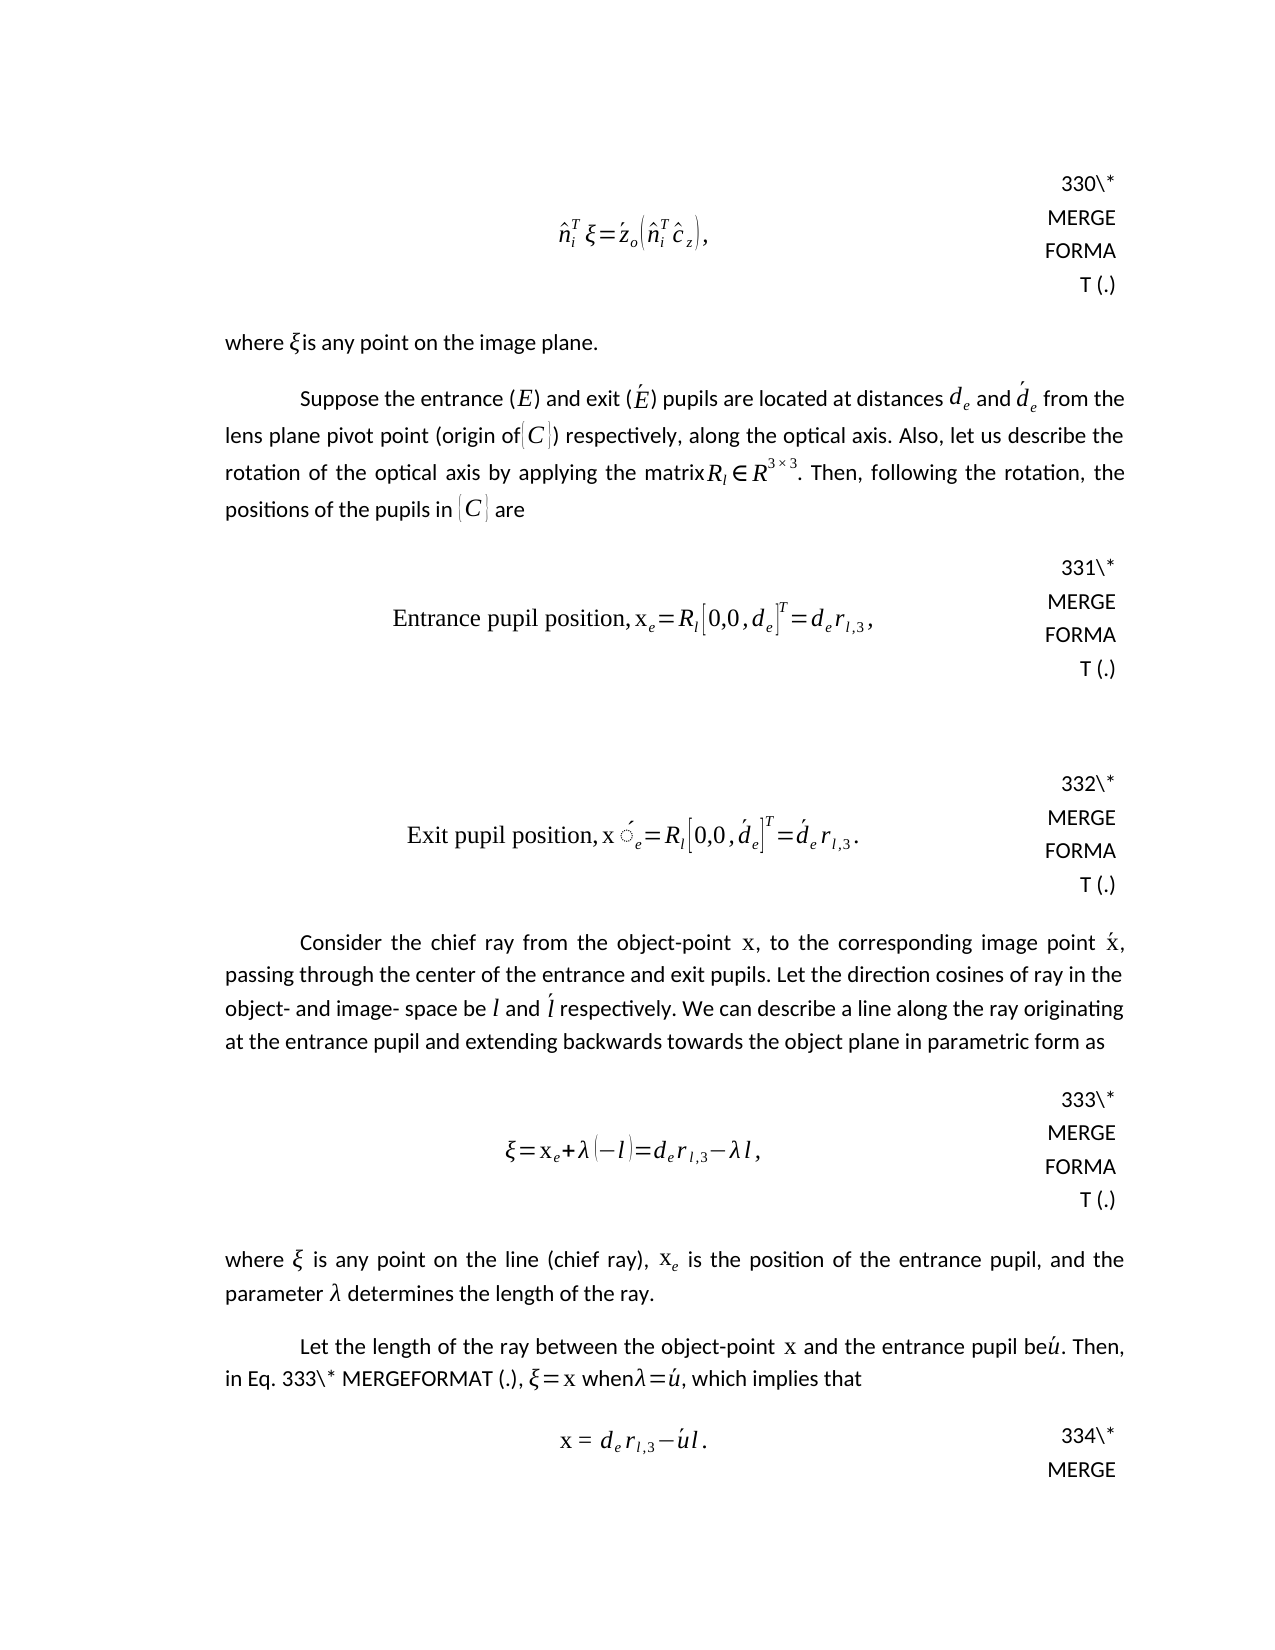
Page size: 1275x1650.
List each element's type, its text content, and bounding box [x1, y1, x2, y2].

table_header [1042, 549, 1116, 712]
table_header [225, 1417, 1042, 1487]
table_header [1042, 1417, 1116, 1487]
text where is any point on the image plane. [225, 328, 1125, 356]
table_header [1042, 1081, 1116, 1243]
table_header [225, 549, 1042, 712]
table_header [225, 765, 1042, 928]
table_header [225, 165, 1042, 328]
table_header [225, 1081, 1042, 1243]
text Let the length of the ray between the object-point and the entrance pupil be. Then, in Eq. (3.33), when, which implies that [225, 1332, 1125, 1392]
table_header [1042, 165, 1116, 328]
text Suppose the entrance () and exit () pupils are located at distances and from the lens plane pivot point (origin of) respectively, along the optical axis. Also, let us describe the rotation of the optical axis by applying the matrix. Then, following the rotation, the positions of the pupils in are [225, 381, 1125, 524]
table_header [1042, 765, 1116, 928]
text where is any point on the line (chief ray), is the position of the entrance pupil, and the parameter determines the length of the ray. [225, 1243, 1125, 1307]
text Consider the chief ray from the object-point , to the corresponding image point , passing through the center of the entrance and exit pupils. Let the direction cosines of ray in the object- and image- space be and respectively. We can describe a line along the ray originating at the entrance pupil and extending backwards towards the object plane in parametric form as [225, 928, 1125, 1056]
